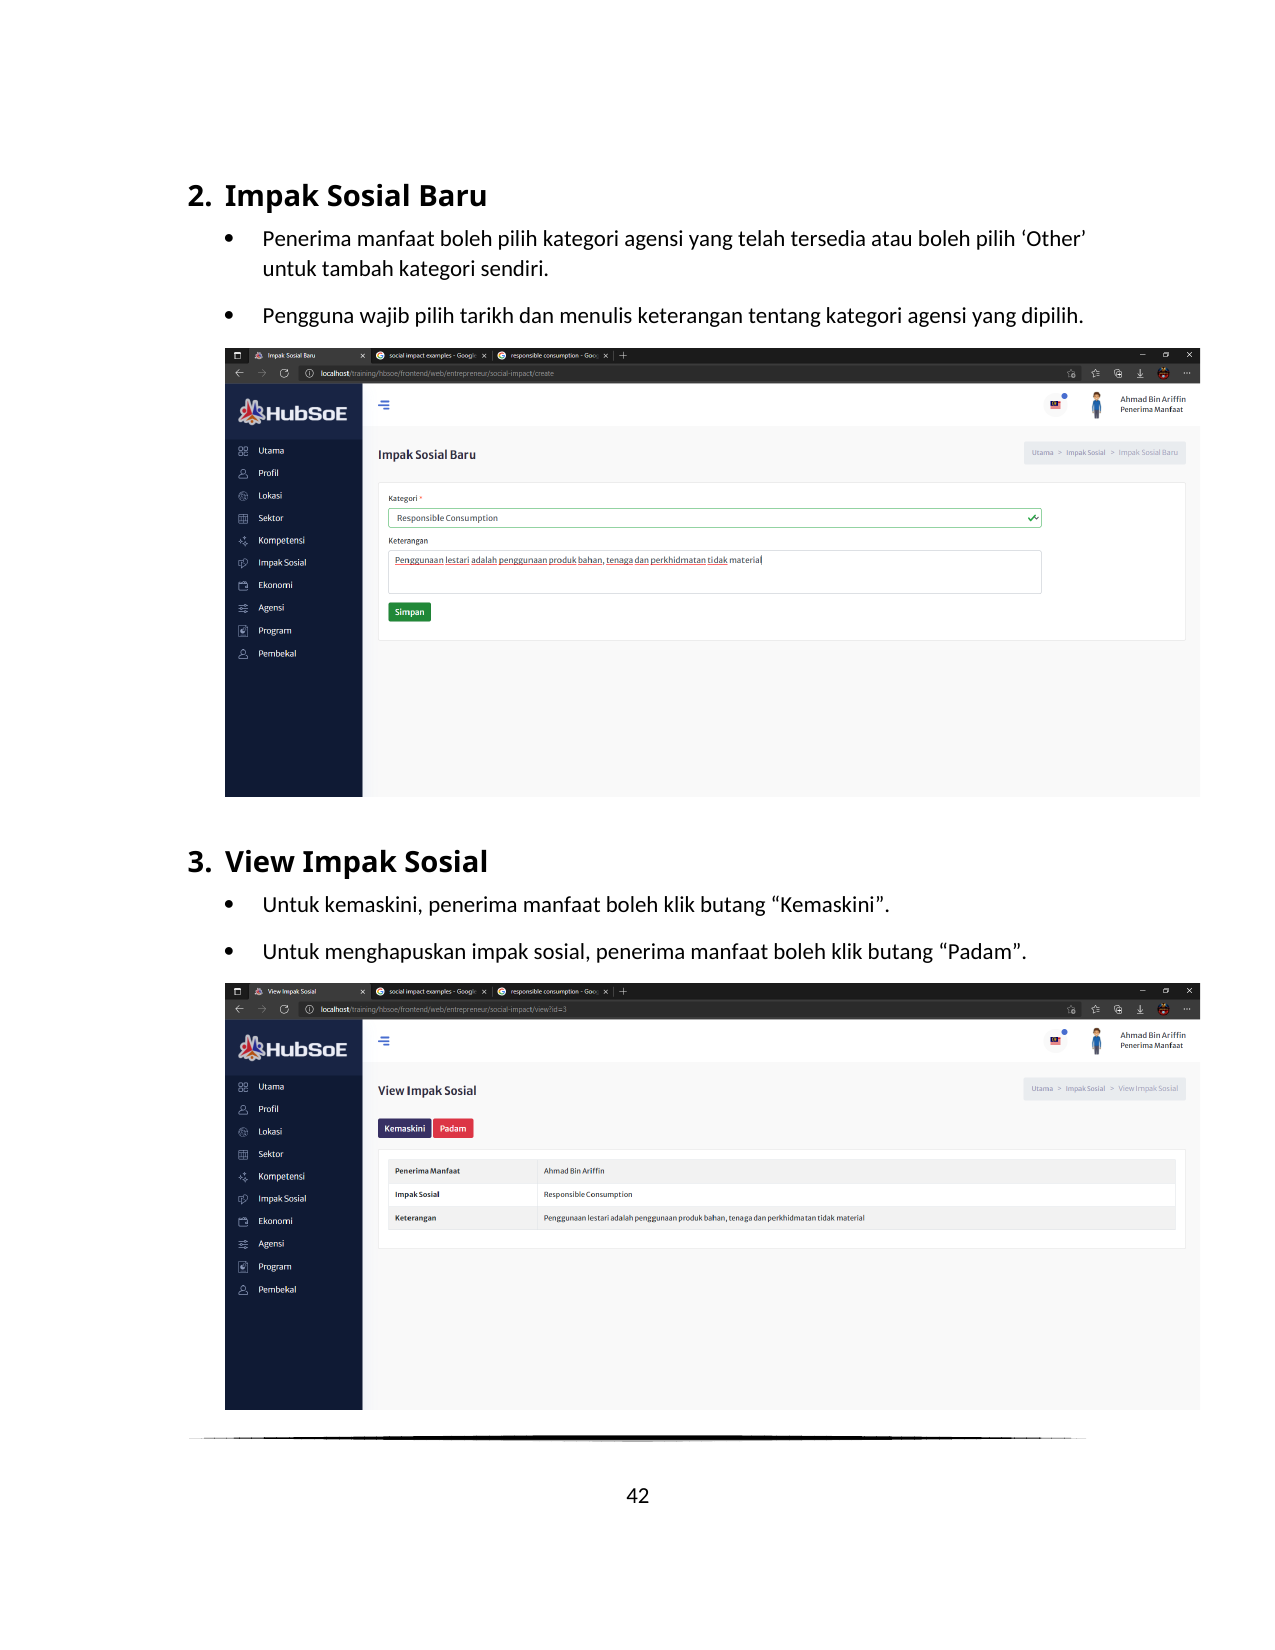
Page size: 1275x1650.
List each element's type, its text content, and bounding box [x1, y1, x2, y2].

list Penerima manfaat boleh pilih kategori agensi yang telah tersedia atau boleh pilih ‘Other’ untuk tambah kategori sendiri. [225, 224, 1125, 282]
list Untuk menghapuskan impak sosial, penerima manfaat boleh klik butang “Padam”. [225, 937, 1125, 965]
subtitle Impak Sosial Baru [187, 175, 1125, 215]
picture [225, 983, 1200, 1410]
list Untuk kemaskini, penerima manfaat boleh klik butang “Kemaskini”. [225, 890, 1125, 918]
picture [189, 1434, 1087, 1442]
list Pengguna wajib pilih tarikh dan menulis keterangan tentang kategori agensi yang dipilih. [225, 301, 1125, 329]
subtitle View Impak Sosial [187, 841, 1125, 881]
picture [225, 348, 1200, 797]
